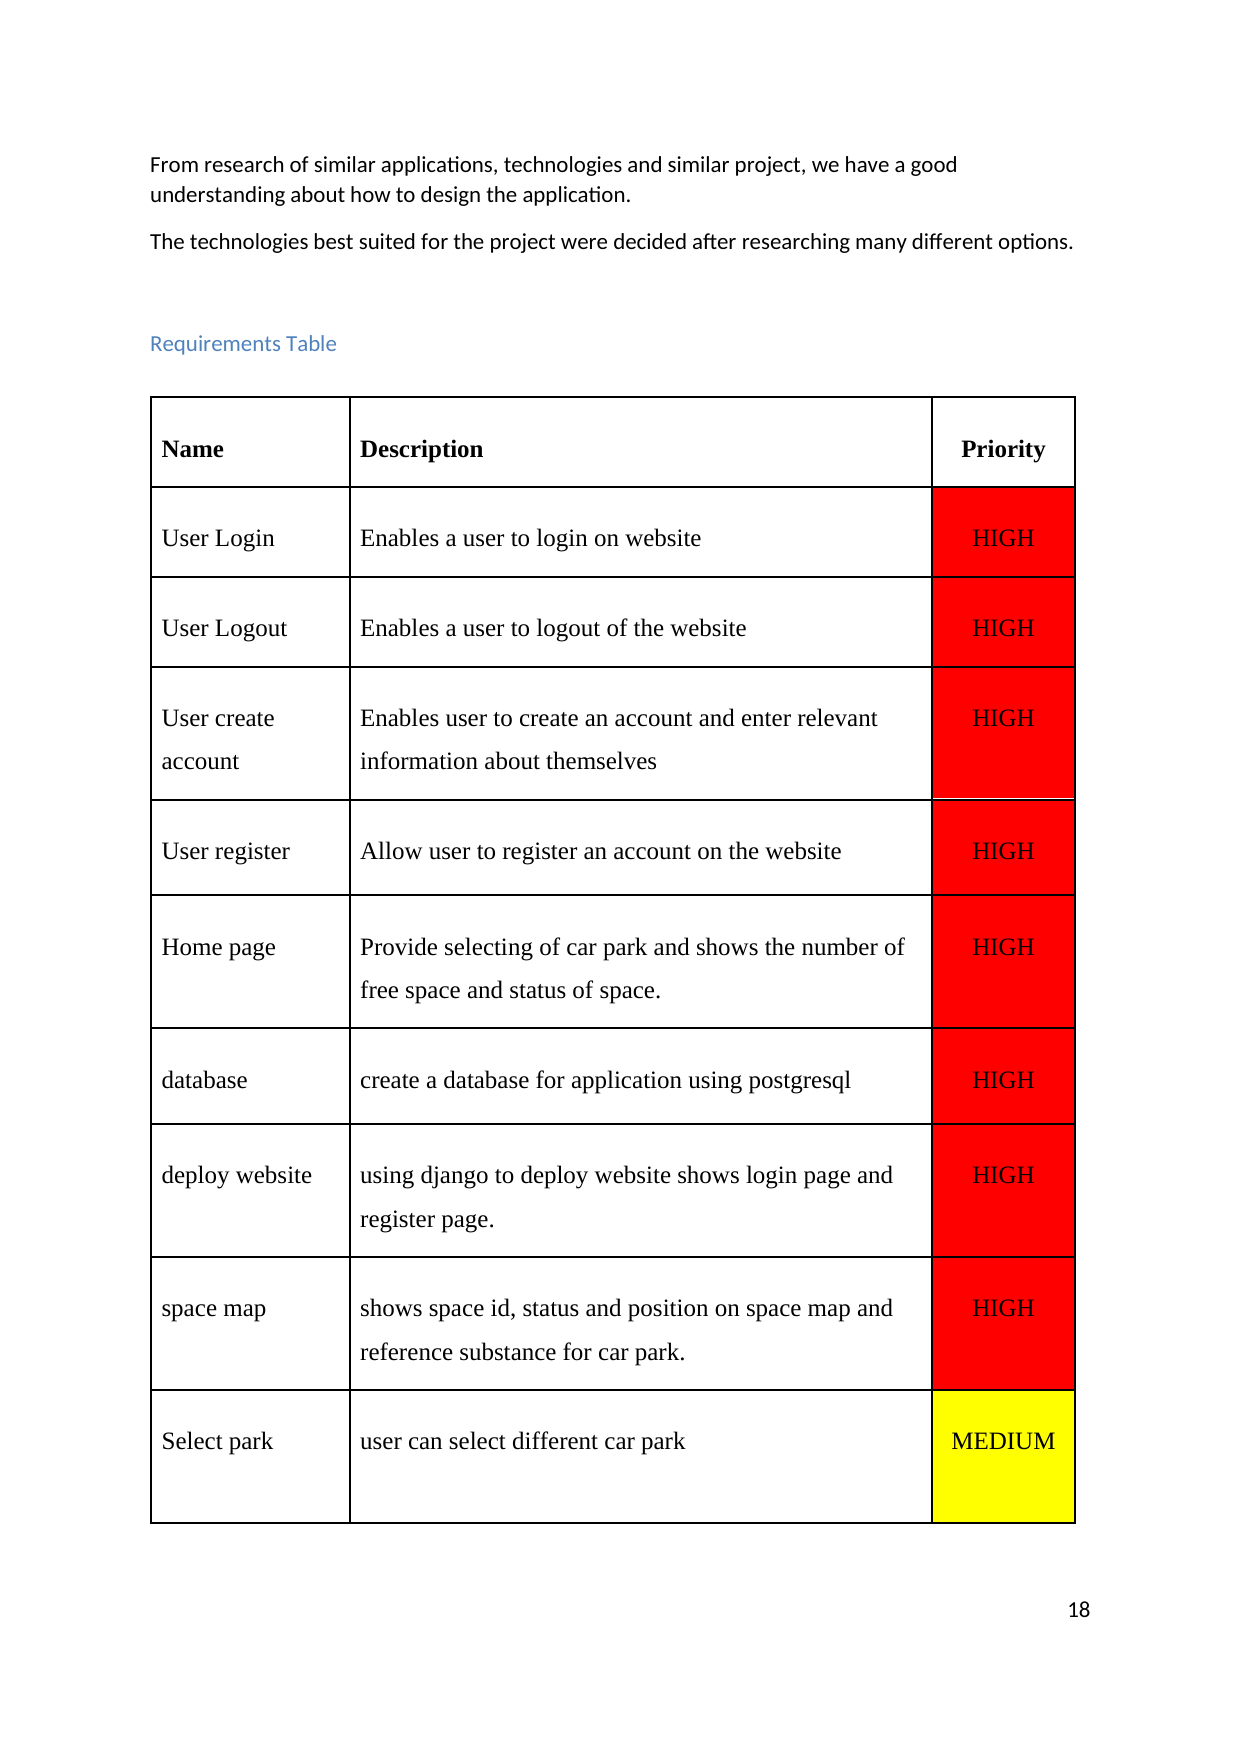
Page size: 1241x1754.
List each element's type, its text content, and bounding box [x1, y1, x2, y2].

table_cell HIGH [933, 578, 1074, 666]
table_cell create a database for application using postgresql [351, 1029, 931, 1123]
table_cell Provide selecting of car park and shows the number of free space and status of space. [351, 896, 931, 1027]
table_cell database [152, 1029, 349, 1123]
table_header Name [152, 398, 349, 486]
table_header Description [351, 398, 931, 486]
table_cell User Login [152, 488, 349, 576]
table_cell HIGH [933, 801, 1074, 894]
table_cell User Logout [152, 578, 349, 666]
table_cell Enables user to create an account and enter relevant information about themselves [351, 668, 931, 798]
table_cell User create account [152, 668, 349, 798]
table_cell Enables a user to logout of the website [351, 578, 931, 666]
table_cell deploy website [152, 1125, 349, 1256]
table_cell Enables a user to login on website [351, 488, 931, 576]
table_cell HIGH [933, 1258, 1074, 1389]
table_cell Home page [152, 896, 349, 1027]
text Requirements Table [150, 329, 1090, 357]
text From research of similar applications, technologies and similar project, we have a good understanding about how to design the application. [150, 150, 1090, 208]
table_cell Allow user to register an account on the website [351, 801, 931, 894]
table_cell using django to deploy website shows login page and register page. [351, 1125, 931, 1256]
table_cell user can select different car park [351, 1391, 931, 1522]
table_cell space map [152, 1258, 349, 1389]
table_cell MEDIUM [933, 1391, 1074, 1522]
table_cell HIGH [933, 1029, 1074, 1123]
table_cell shows space id, status and position on space map and reference substance for car park. [351, 1258, 931, 1389]
table_cell HIGH [933, 1125, 1074, 1256]
table_cell HIGH [933, 488, 1074, 576]
table_cell Select park [152, 1391, 349, 1522]
table_cell HIGH [933, 668, 1074, 798]
table_cell HIGH [933, 896, 1074, 1027]
table_header Priority [933, 398, 1074, 486]
table_cell User register [152, 801, 349, 894]
text The technologies best suited for the project were decided after researching many different options. [150, 227, 1090, 255]
